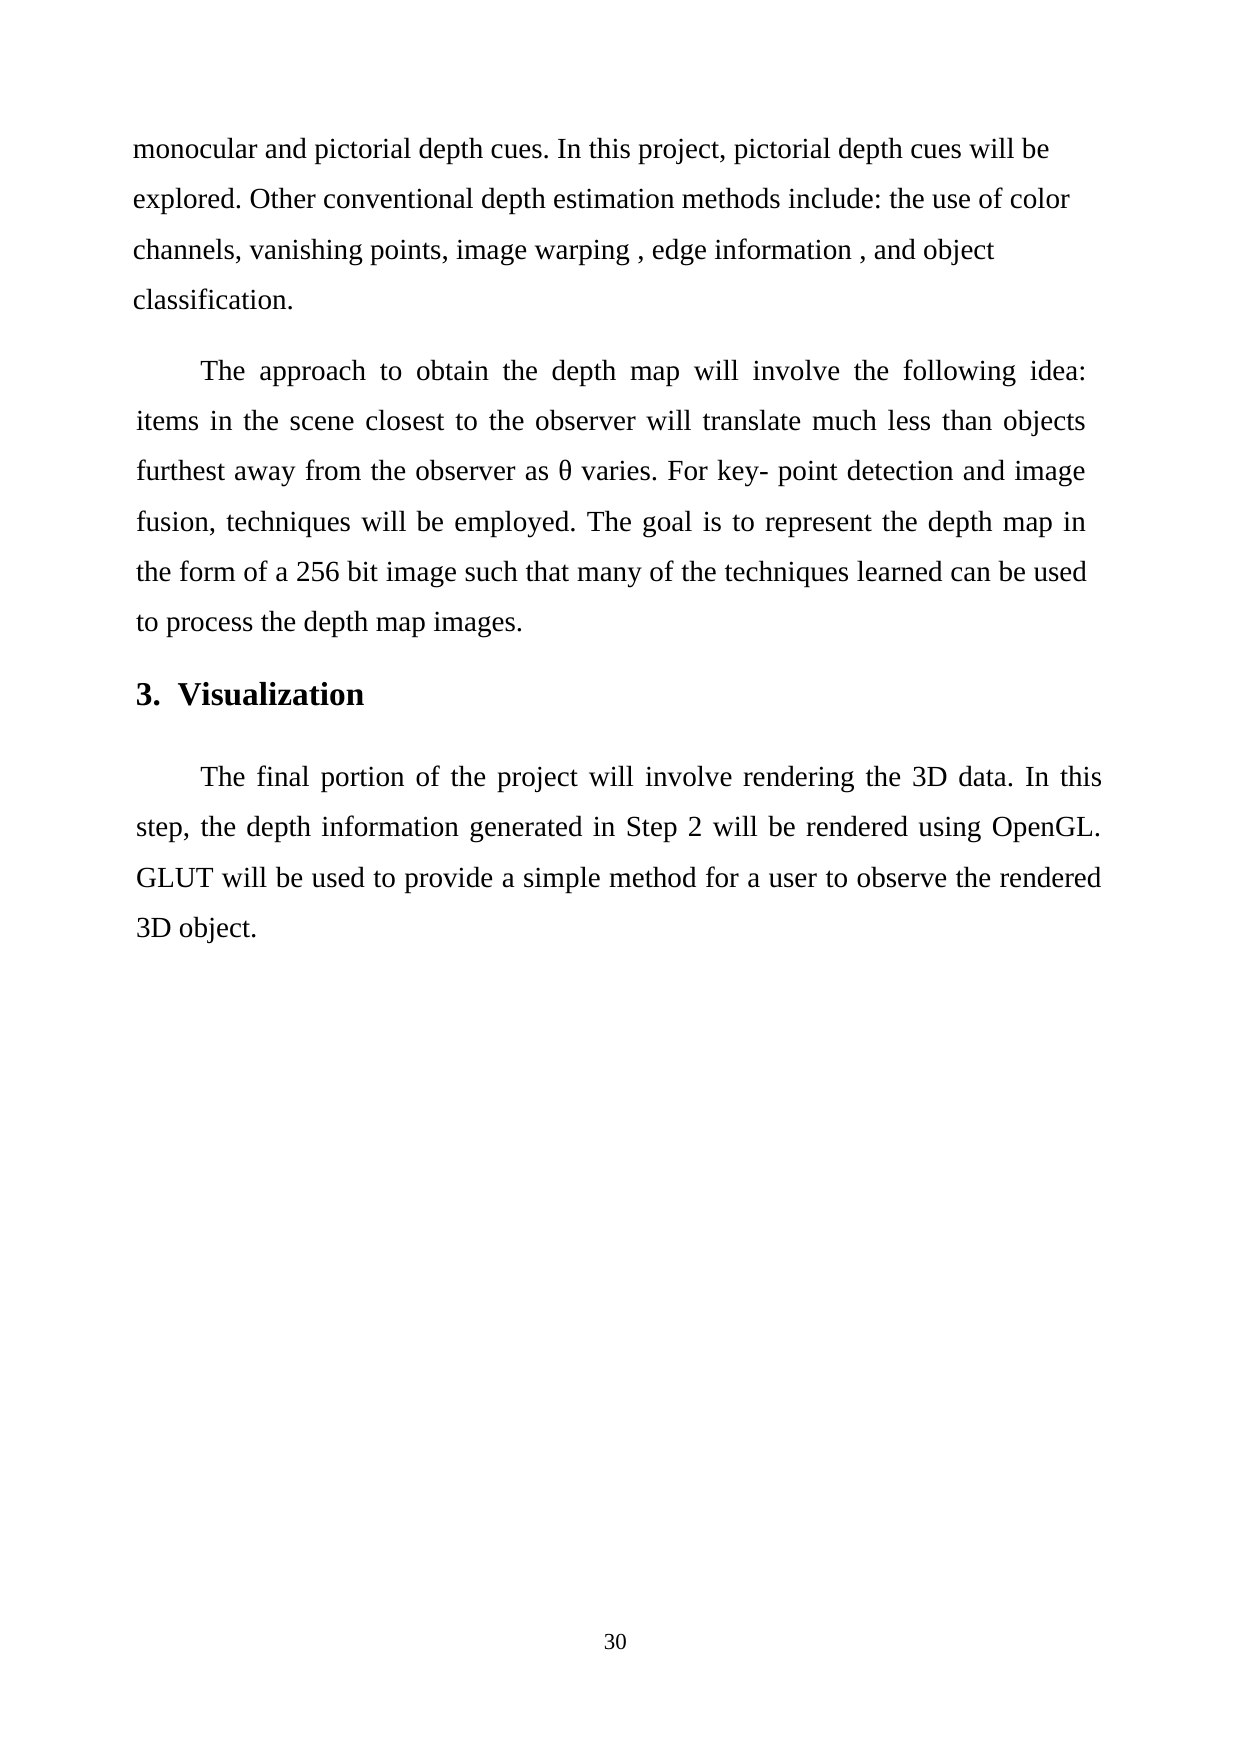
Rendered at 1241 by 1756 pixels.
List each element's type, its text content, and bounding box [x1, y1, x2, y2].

subtitle Visualization [136, 675, 1240, 713]
text The approach to obtain the depth map will involve the following idea: items in the scene closest to the observer will translate much less than objects furthest away from the observer as θ varies. For key- point detection and image fusion, techniques will be employed. The goal is to represent the depth map in the form of a 256 bit image such that many of the techniques learned can be used to process the depth map images. [136, 353, 1087, 638]
text The final portion of the project will involve rendering the 3D data. In this step, the depth information generated in Step 2 will be rendered using OpenGL. GLUT will be used to provide a simple method for a user to observe the rendered 3D object. [136, 759, 1103, 943]
text monocular and pictorial depth cues. In this project, pictorial depth cues will be explored. Other conventional depth estimation methods include: the use of color channels, vanishing points, image warping , edge information , and object classification. [133, 131, 1072, 316]
